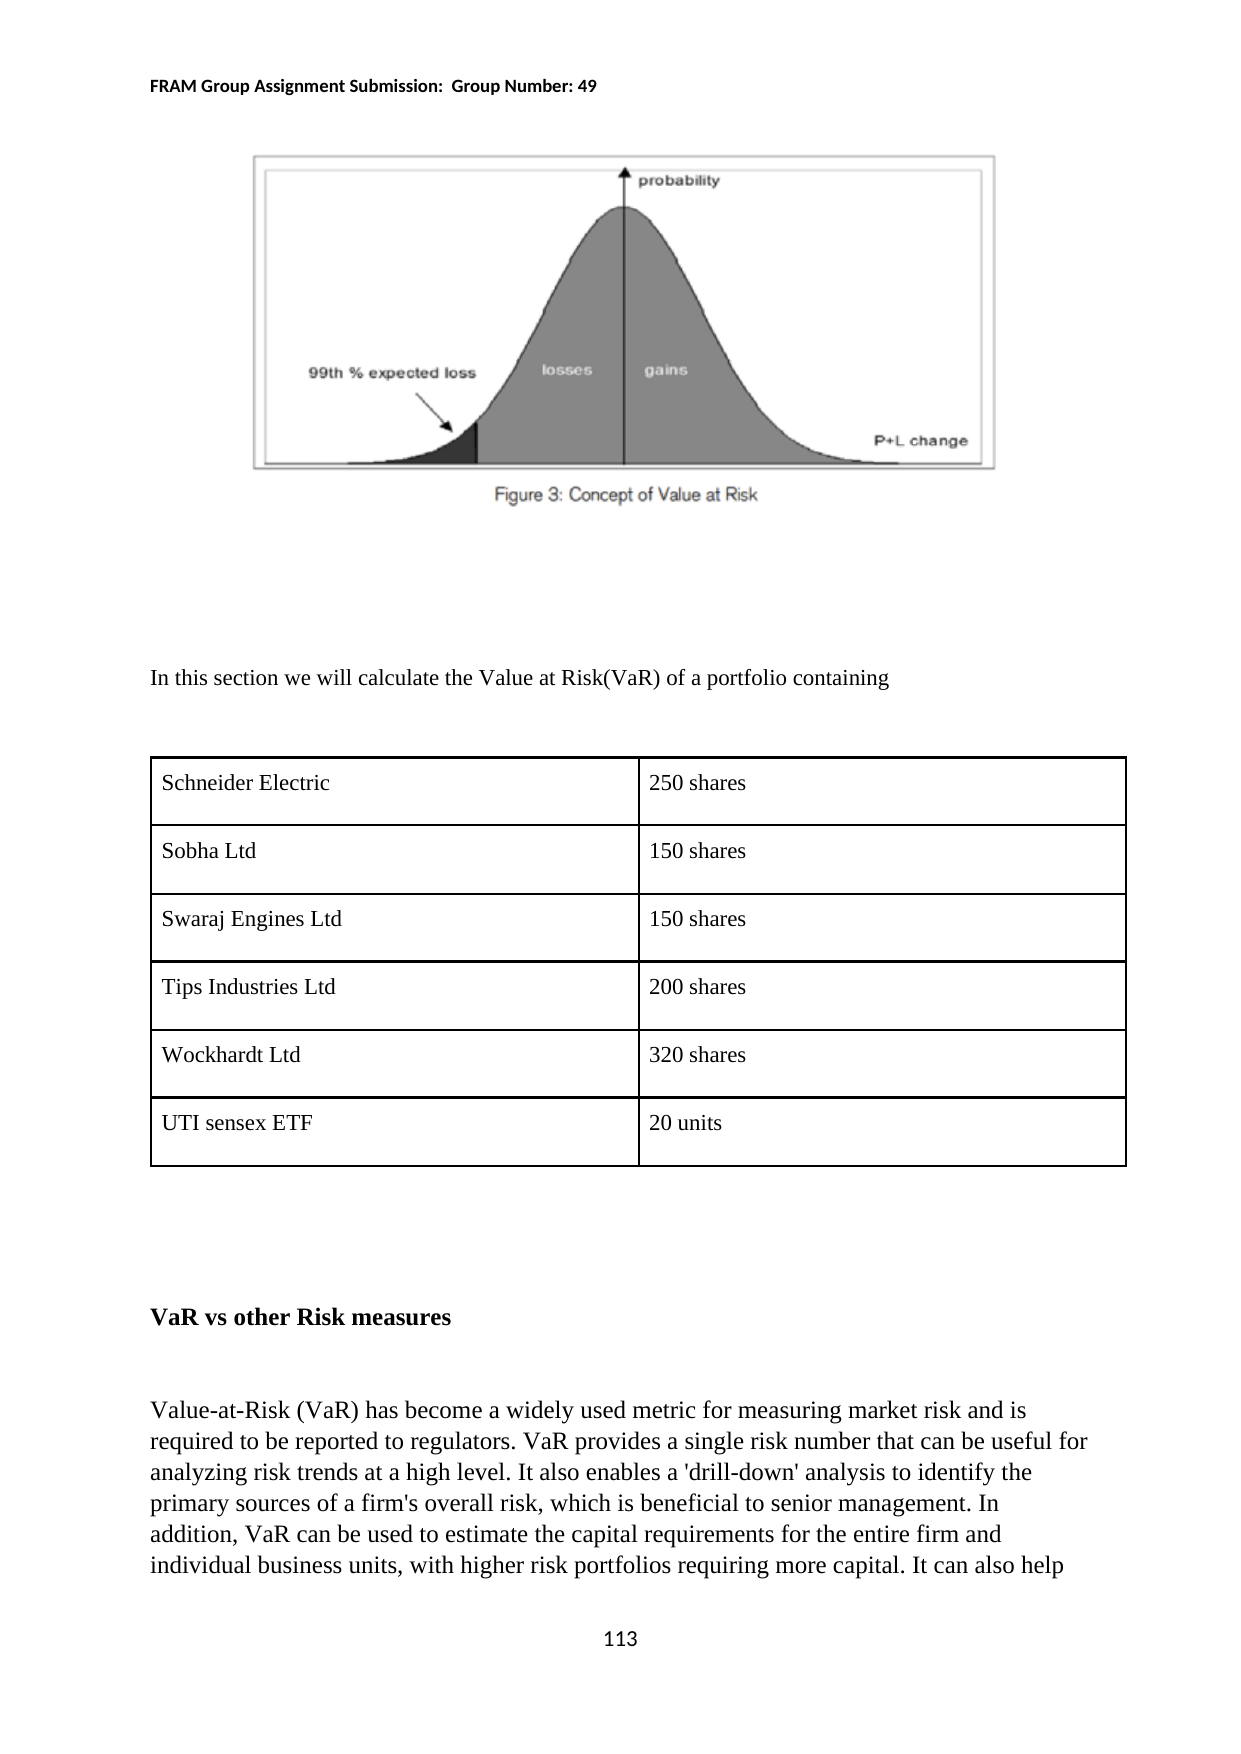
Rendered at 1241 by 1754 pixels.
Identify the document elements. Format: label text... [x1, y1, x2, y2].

table_cell UTI sensex ETF [152, 1099, 638, 1164]
table_cell Sobha Ltd [152, 826, 638, 892]
text VaR vs other Risk measures [150, 1302, 1090, 1331]
table_cell 150 shares [640, 895, 1125, 960]
text In this section we will calculate the Value at Risk(VaR) of a portfolio containing [150, 664, 1090, 691]
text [150, 1395, 1090, 1579]
table_cell 150 shares [640, 826, 1125, 892]
table_header Schneider Electric [152, 759, 638, 824]
picture [241, 150, 1007, 511]
table_cell 320 shares [640, 1031, 1125, 1096]
table_cell Wockhardt Ltd [152, 1031, 638, 1096]
table_cell 20 units [640, 1099, 1125, 1164]
table_cell 200 shares [640, 963, 1125, 1028]
table_header 250 shares [640, 759, 1125, 824]
table_cell Tips Industries Ltd [152, 963, 638, 1028]
table_cell Swaraj Engines Ltd [152, 895, 638, 960]
